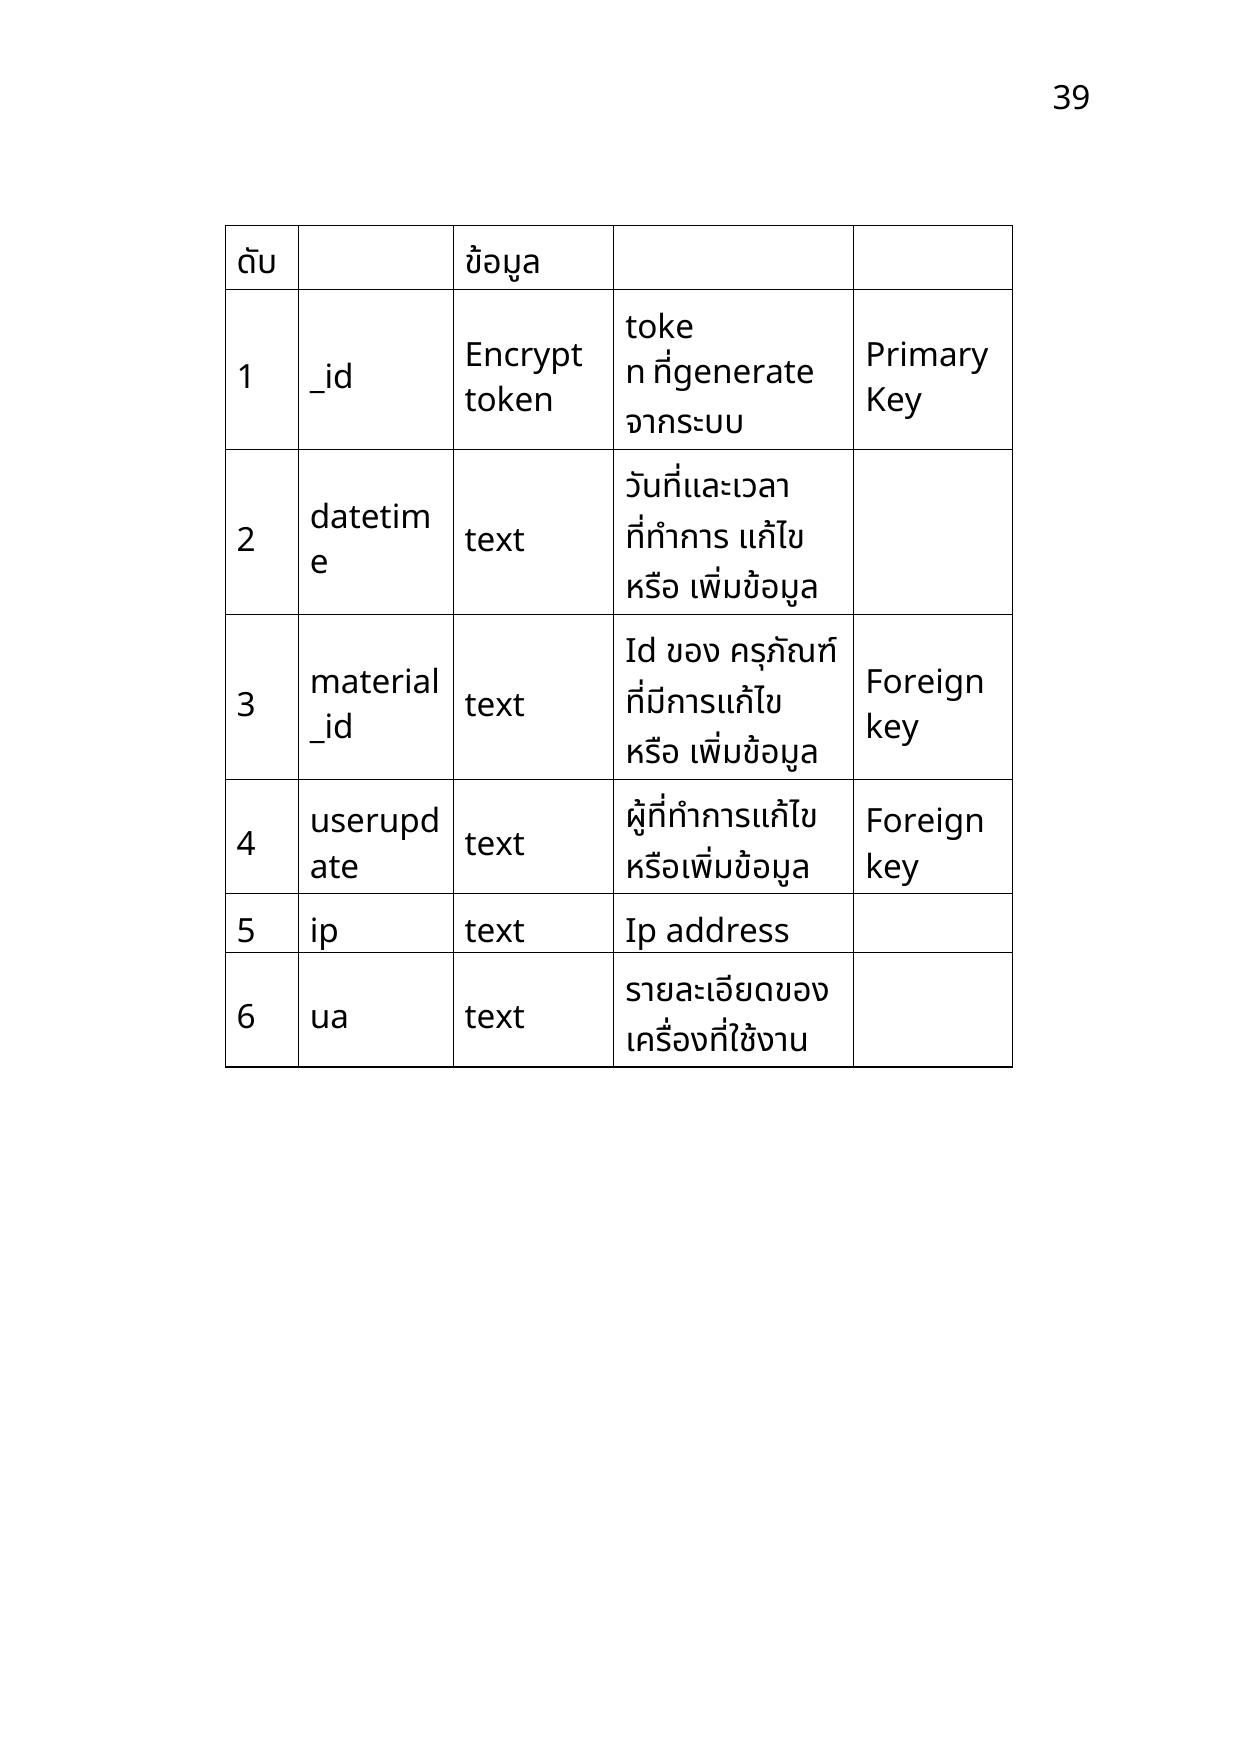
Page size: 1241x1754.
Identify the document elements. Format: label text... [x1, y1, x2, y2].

table_header หมายเหตุ [854, 226, 1012, 289]
table_cell [854, 953, 1012, 1066]
table_cell 4 [226, 780, 298, 893]
table_cell ผู้ที่ทำการแก้ไขหรือเพิ่มข้อมูล [614, 780, 853, 893]
table_cell [854, 450, 1012, 614]
table_cell tokenที่generate จากระบบ [614, 290, 853, 449]
table_cell text [454, 615, 613, 779]
table_cell text [454, 953, 613, 1066]
table_cell ua [299, 953, 453, 1066]
table_cell text [454, 450, 613, 614]
table_cell text [454, 780, 613, 893]
table_cell Id ของ ครุภัณฑ์ ที่มีการแก้ไข หรือ เพิ่มข้อมูล [614, 615, 853, 779]
table_header ประเภทข้อมูล [454, 226, 613, 289]
table_cell text [454, 894, 613, 952]
table_cell ip [299, 894, 453, 952]
table_cell _id [299, 290, 453, 449]
table_cell 2 [226, 450, 298, 614]
table_header คำอธิบาย [614, 226, 853, 289]
table_cell [854, 894, 1012, 952]
table_cell Foreign key [854, 780, 1012, 893]
table_cell material_id [299, 615, 453, 779]
table_header ลำดับ [226, 226, 298, 289]
table_cell 6 [226, 953, 298, 1066]
table_cell datetime [299, 450, 453, 614]
table_cell Foreign key [854, 615, 1012, 779]
table_cell วันที่และเวลาที่ทำการ แก้ไข หรือ เพิ่มข้อมูล [614, 450, 853, 614]
table_cell Primary Key [854, 290, 1012, 449]
table_cell รายละเอียดของเครื่องที่ใช้งาน [614, 953, 853, 1066]
table_cell 5 [226, 894, 298, 952]
table_header ชื่อฟิลด์ [299, 226, 453, 289]
table_cell userupdate [299, 780, 453, 893]
table_cell Ip address [614, 894, 853, 952]
table_cell 3 [226, 615, 298, 779]
table_cell Encrypt token [454, 290, 613, 449]
table_cell 1 [226, 290, 298, 449]
